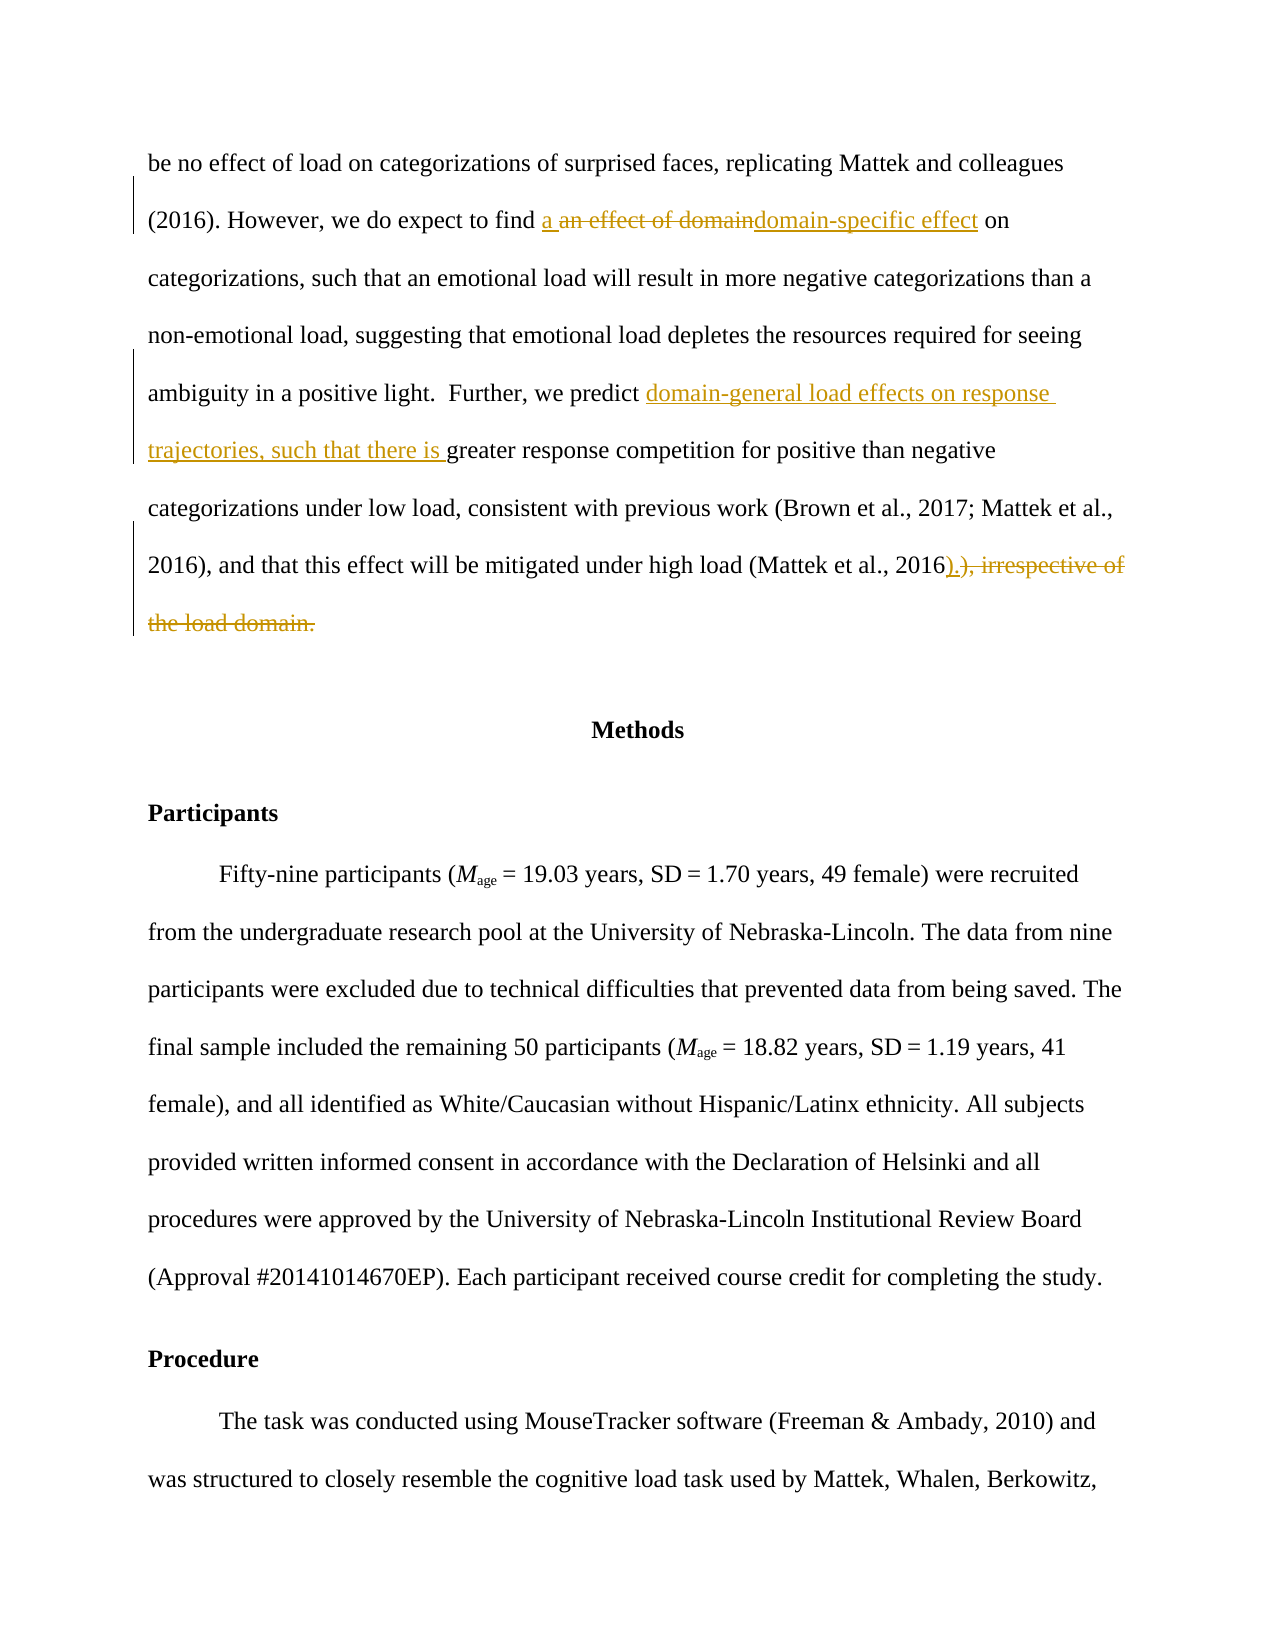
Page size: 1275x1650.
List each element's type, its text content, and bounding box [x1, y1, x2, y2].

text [148, 1406, 1127, 1493]
subtitle Procedure [148, 1344, 1127, 1373]
subtitle Methods [148, 715, 1127, 744]
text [148, 148, 1127, 636]
text Fifty-nine participants (Mage = 19.03 years, SD = 1.70 years, 49 female) were recruited from the undergraduate research pool at the University of Nebraska-Lincoln. The data from nine participants were excluded due to technical difficulties that prevented data from being saved. The final sample included the remaining 50 participants (Mage = 18.82 years, SD = 1.19 years, 41 female), and all identified as White/Caucasian without Hispanic/Latinx ethnicity. All subjects provided written informed consent in accordance with the Declaration of Helsinki and all procedures were approved by the University of Nebraska-Lincoln Institutional Review Board (Approval #20141014670EP). Each participant received course credit for completing the study. [148, 859, 1127, 1291]
subtitle Participants [148, 798, 1127, 826]
